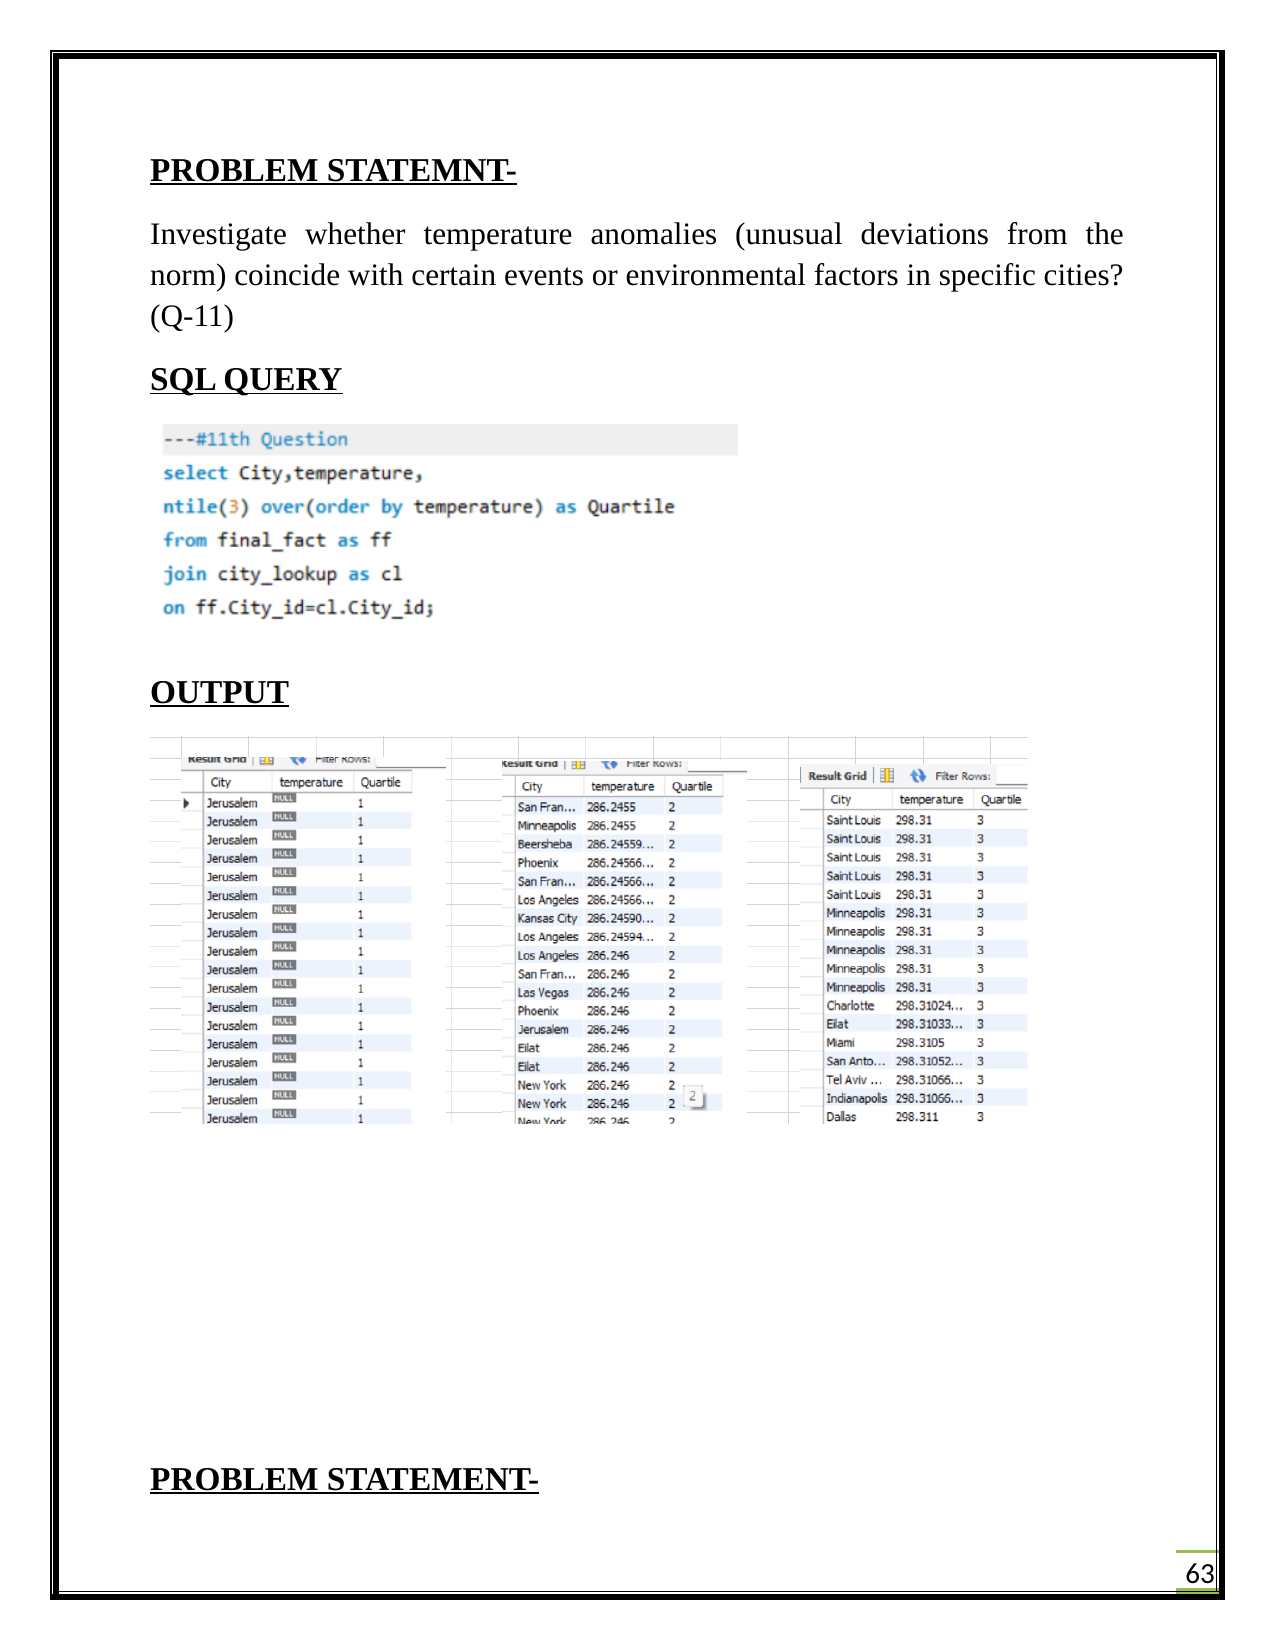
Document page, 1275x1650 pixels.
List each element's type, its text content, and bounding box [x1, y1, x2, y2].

text OUTPUT [150, 672, 1125, 710]
text PROBLEM STATEMENT- [150, 1459, 1125, 1497]
text Investigate whether temperature anomalies (unusual deviations from the norm) coincide with certain events or environmental factors in specific cities? (Q-11) [150, 215, 1125, 333]
text PROBLEM STATEMNT- [150, 150, 1125, 188]
picture [150, 424, 738, 647]
picture [150, 736, 1028, 1124]
text SQL QUERY [150, 359, 1125, 398]
